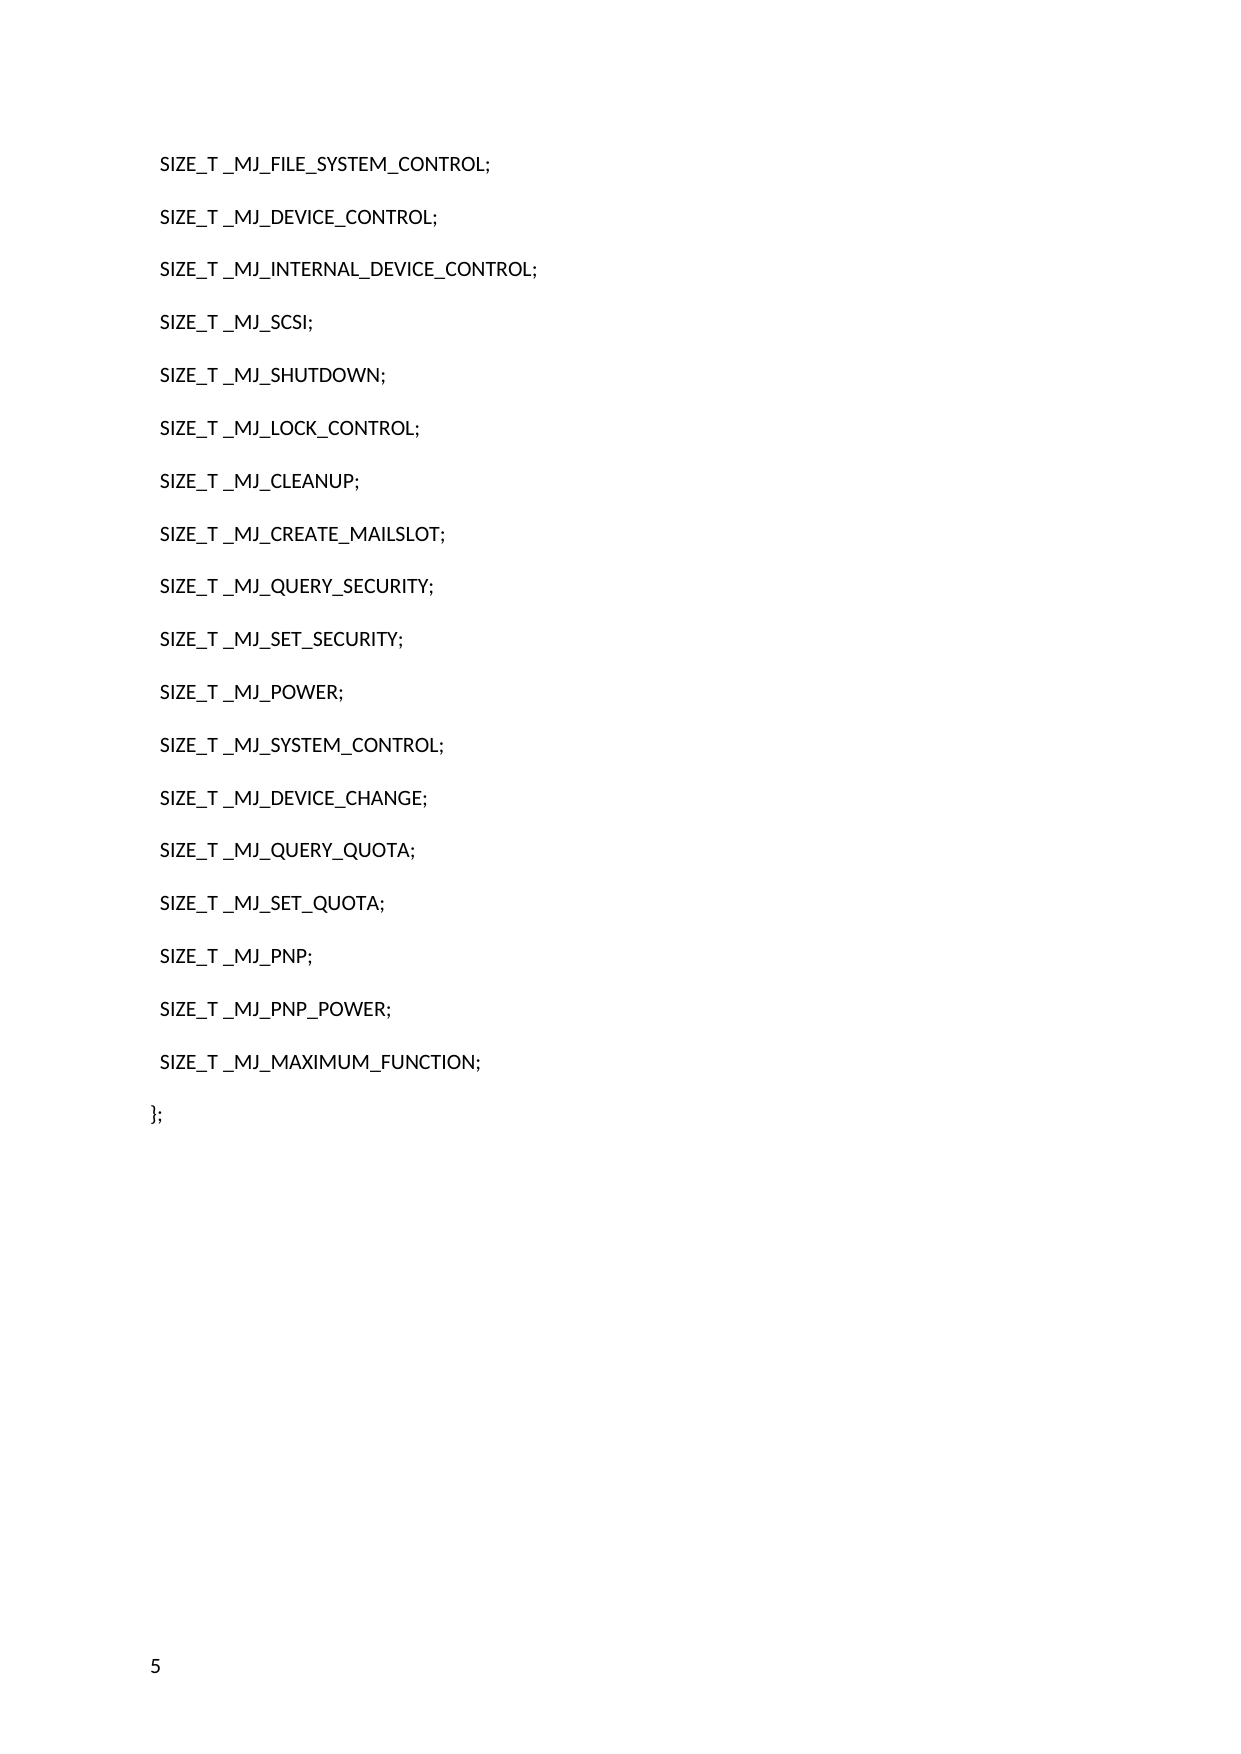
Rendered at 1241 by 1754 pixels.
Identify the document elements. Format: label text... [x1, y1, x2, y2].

text SIZE_T _MJ_SHUTDOWN; [150, 361, 1090, 388]
text SIZE_T _MJ_DEVICE_CONTROL; [150, 203, 1090, 229]
text SIZE_T _MJ_SYSTEM_CONTROL; [150, 731, 1090, 758]
text SIZE_T _MJ_DEVICE_CHANGE; [150, 784, 1090, 810]
text SIZE_T _MJ_LOCK_CONTROL; [150, 414, 1090, 441]
text SIZE_T _MJ_SCSI; [150, 308, 1090, 335]
text SIZE_T _MJ_INTERNAL_DEVICE_CONTROL; [150, 256, 1090, 282]
text SIZE_T _MJ_MAXIMUM_FUNCTION; [150, 1048, 1090, 1074]
text SIZE_T _MJ_PNP; [150, 942, 1090, 969]
text SIZE_T _MJ_QUERY_QUOTA; [150, 837, 1090, 863]
text SIZE_T _MJ_SET_QUOTA; [150, 889, 1090, 916]
text SIZE_T _MJ_PNP_POWER; [150, 995, 1090, 1022]
text SIZE_T _MJ_CREATE_MAILSLOT; [150, 520, 1090, 546]
text SIZE_T _MJ_FILE_SYSTEM_CONTROL; [150, 150, 1090, 177]
text SIZE_T _MJ_SET_SECURITY; [150, 625, 1090, 652]
text SIZE_T _MJ_QUERY_SECURITY; [150, 572, 1090, 599]
text }; [150, 1101, 1090, 1127]
text SIZE_T _MJ_CLEANUP; [150, 467, 1090, 493]
text SIZE_T _MJ_POWER; [150, 678, 1090, 705]
